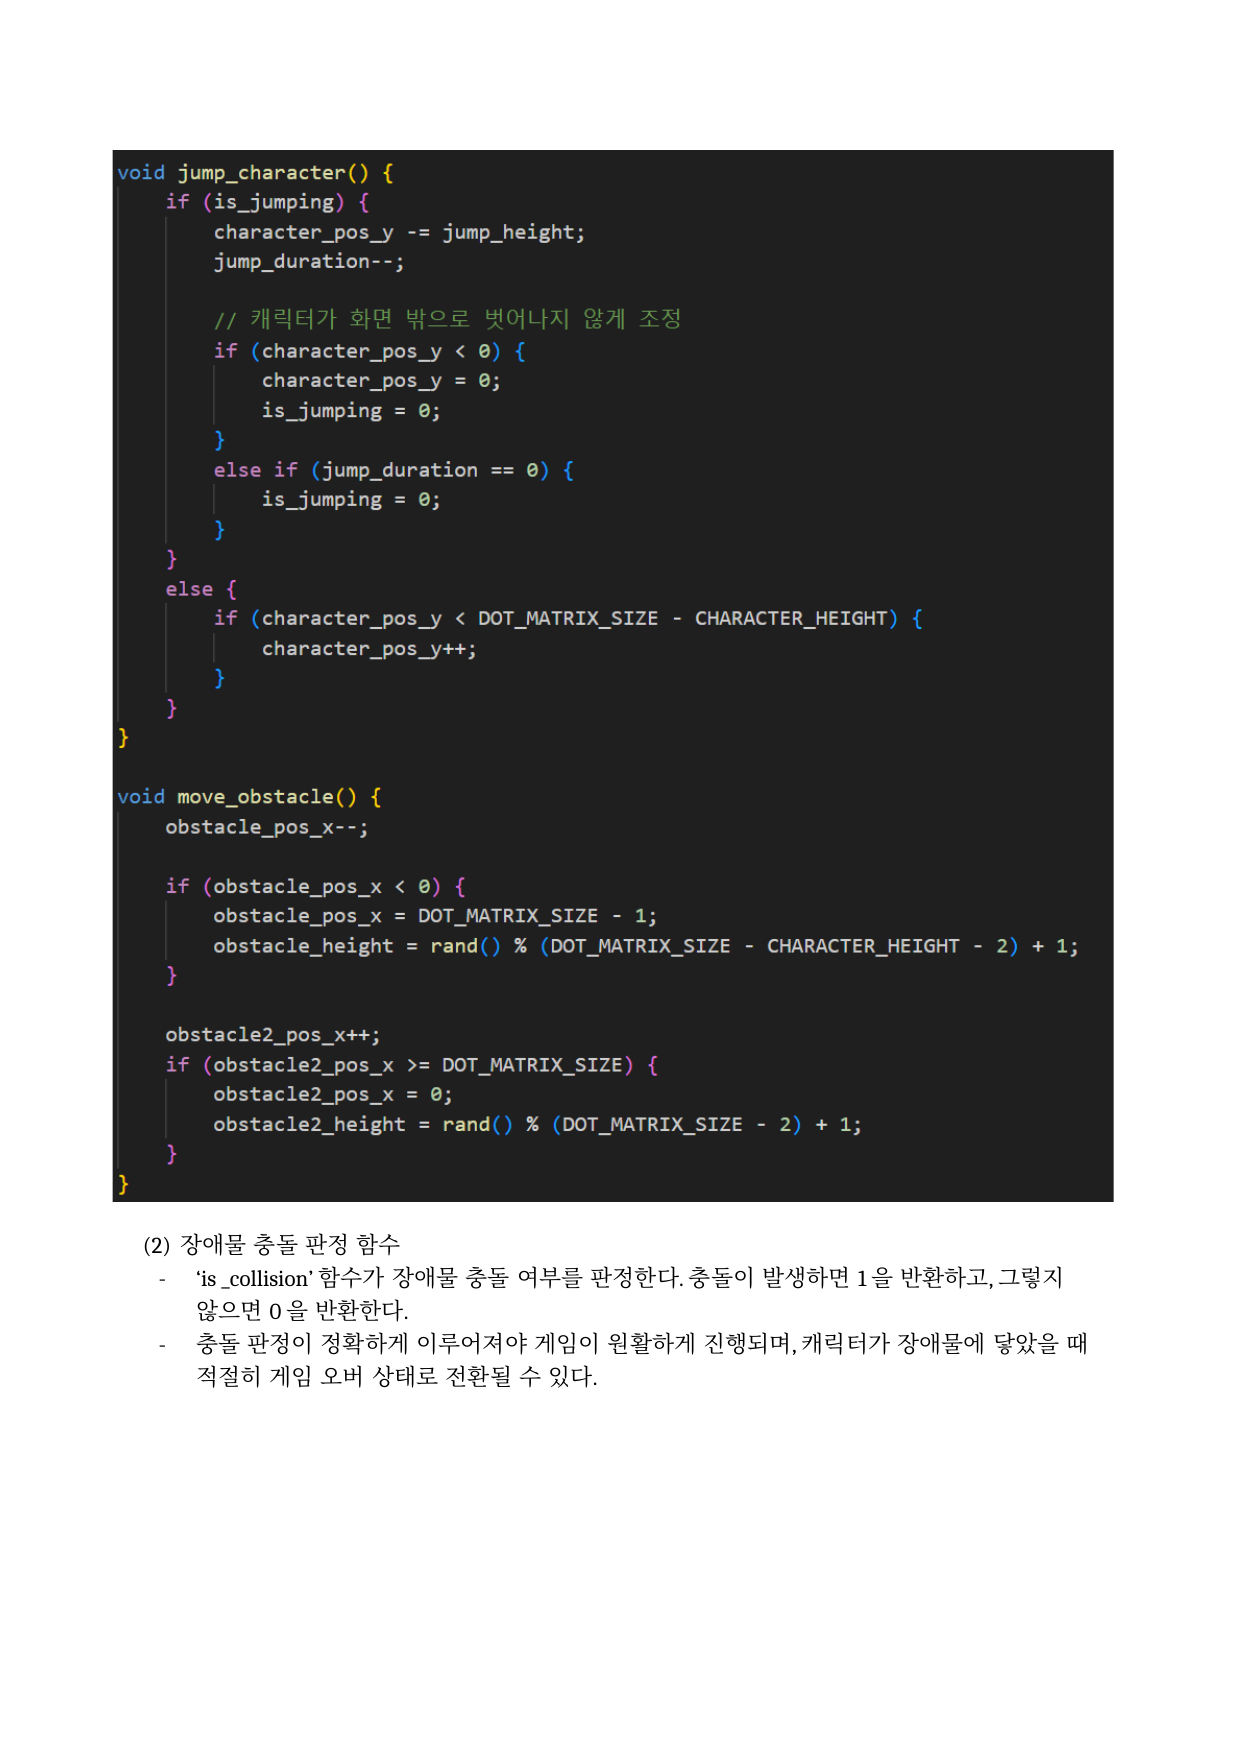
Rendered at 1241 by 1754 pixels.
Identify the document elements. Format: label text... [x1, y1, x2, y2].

picture [112, 150, 1114, 1202]
list 충돌 판정이 정확하게 이루어져야 게임이 원활하게 진행되며, 캐릭터가 장애물에 닿았을 때 적절히 게임 오버 상태로 전환될 수 있다. [158, 1326, 1128, 1392]
list ‘is _collision’ 함수가 장애물 충돌 여부를 판정한다. 충돌이 발생하면 1을 반환하고, 그렇지 않으면 0을 반환한다. [158, 1260, 1128, 1326]
list 장애물 충돌 판정 함수 [143, 1227, 1128, 1260]
